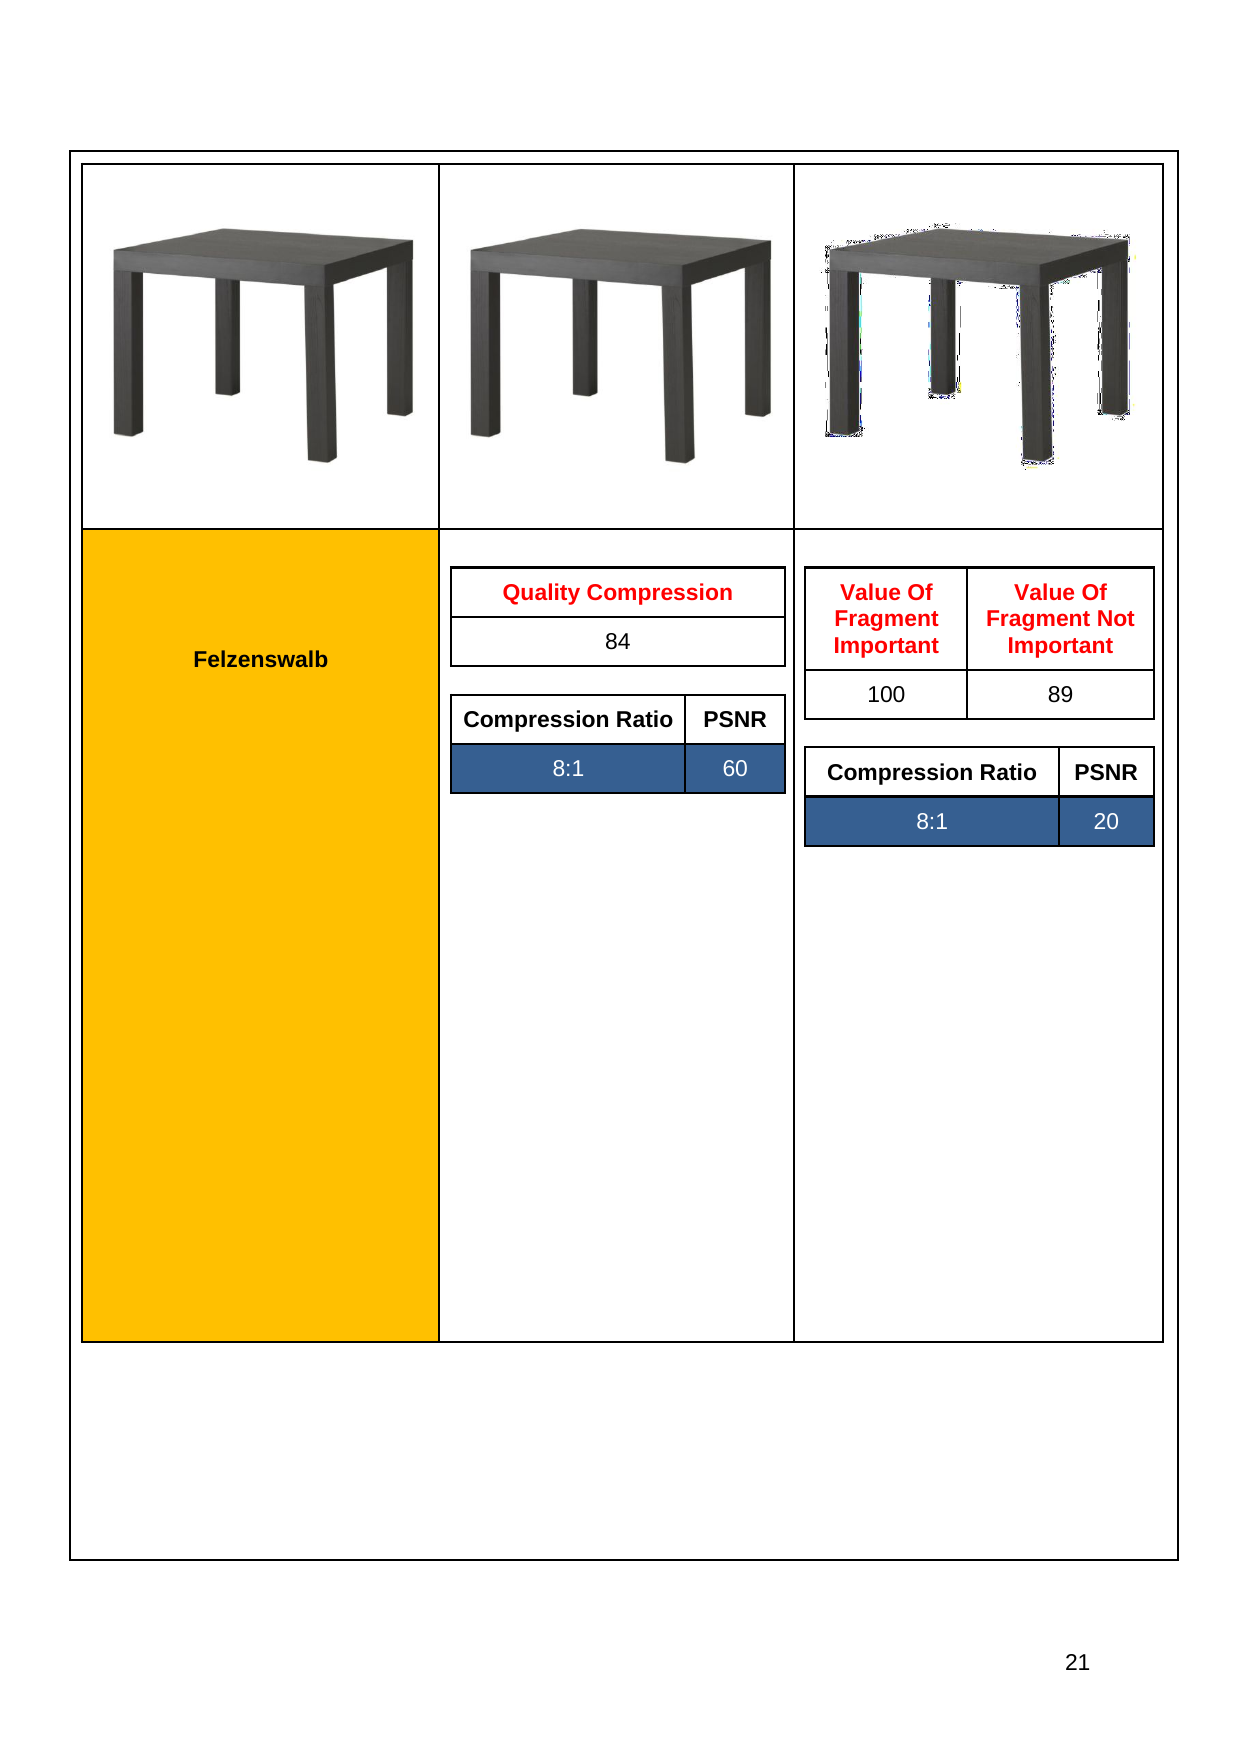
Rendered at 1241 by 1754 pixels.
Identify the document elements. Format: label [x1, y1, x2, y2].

table_cell [71, 152, 1177, 1559]
picture [449, 175, 792, 518]
picture [808, 175, 1149, 516]
picture [92, 175, 434, 517]
